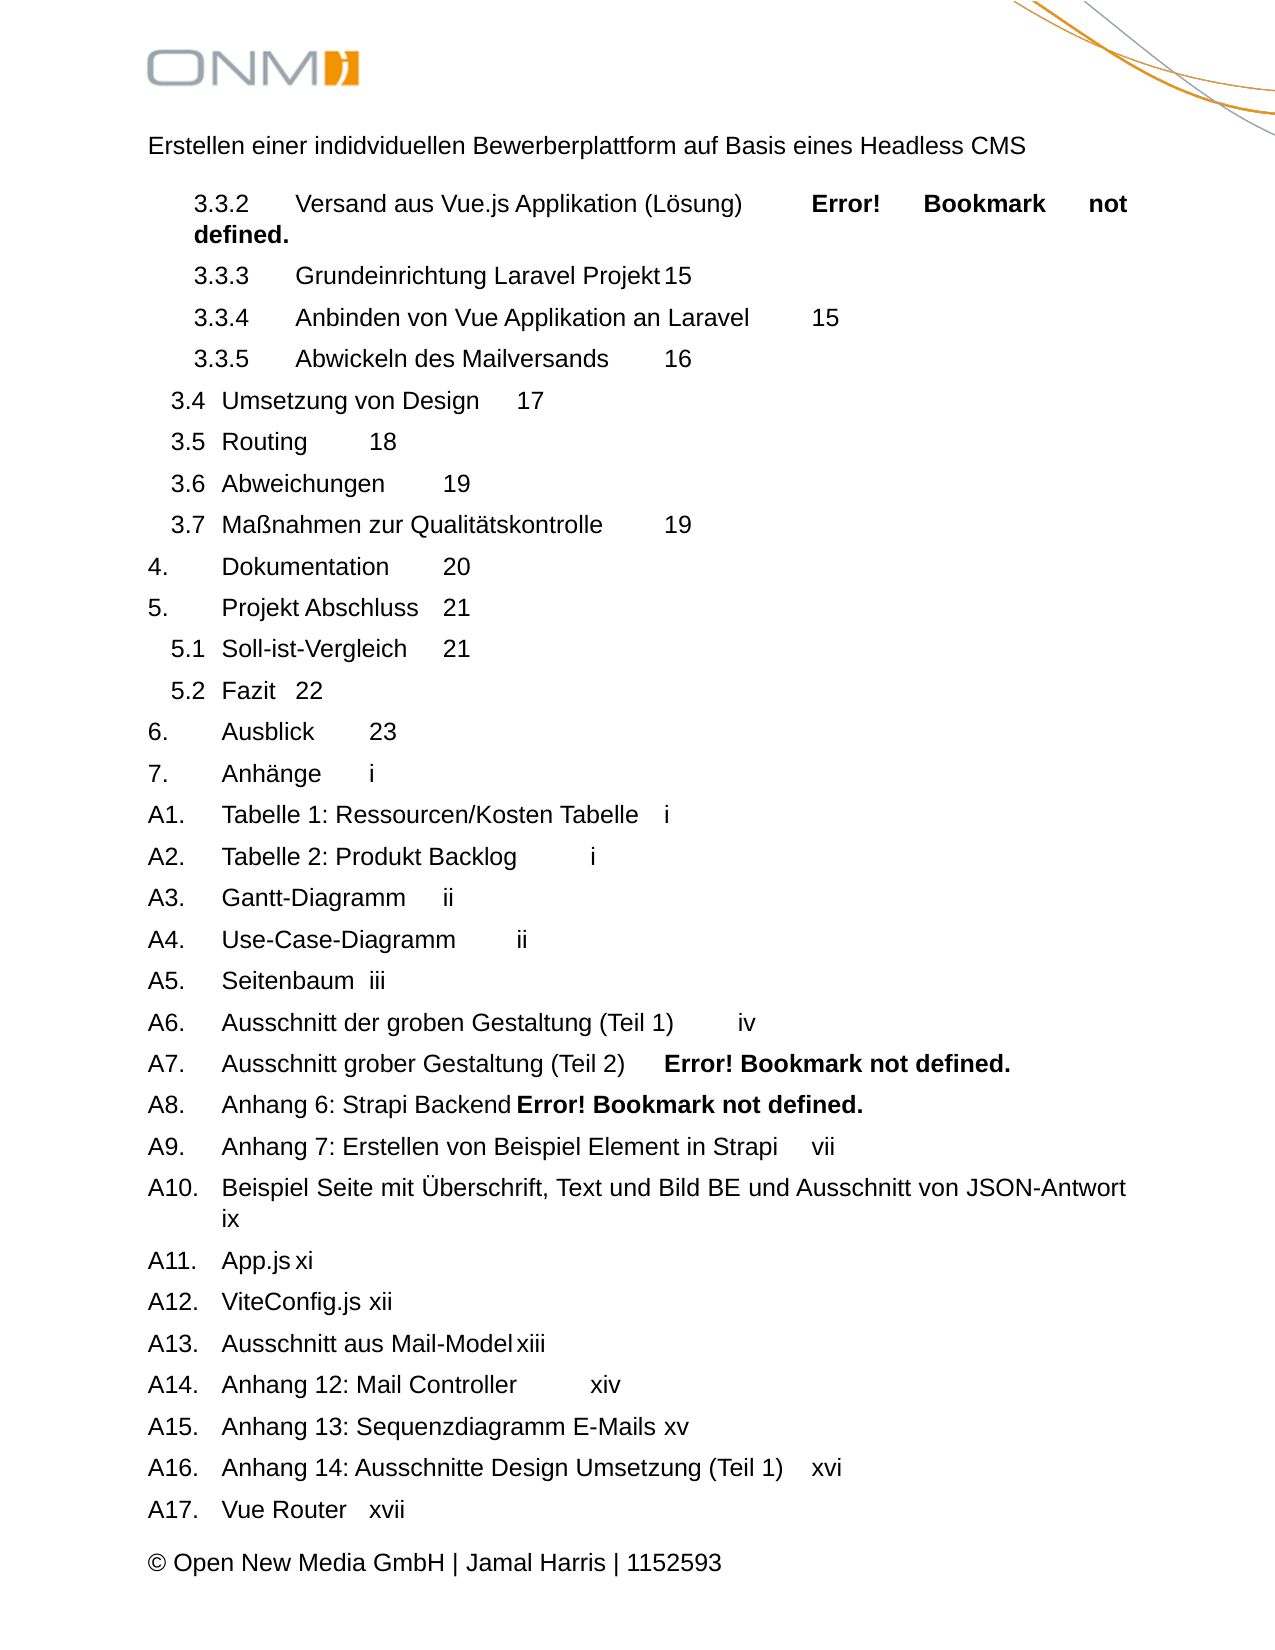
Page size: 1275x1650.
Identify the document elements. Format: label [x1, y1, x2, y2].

picture [1000, 1, 1275, 147]
picture [116, 0, 413, 104]
